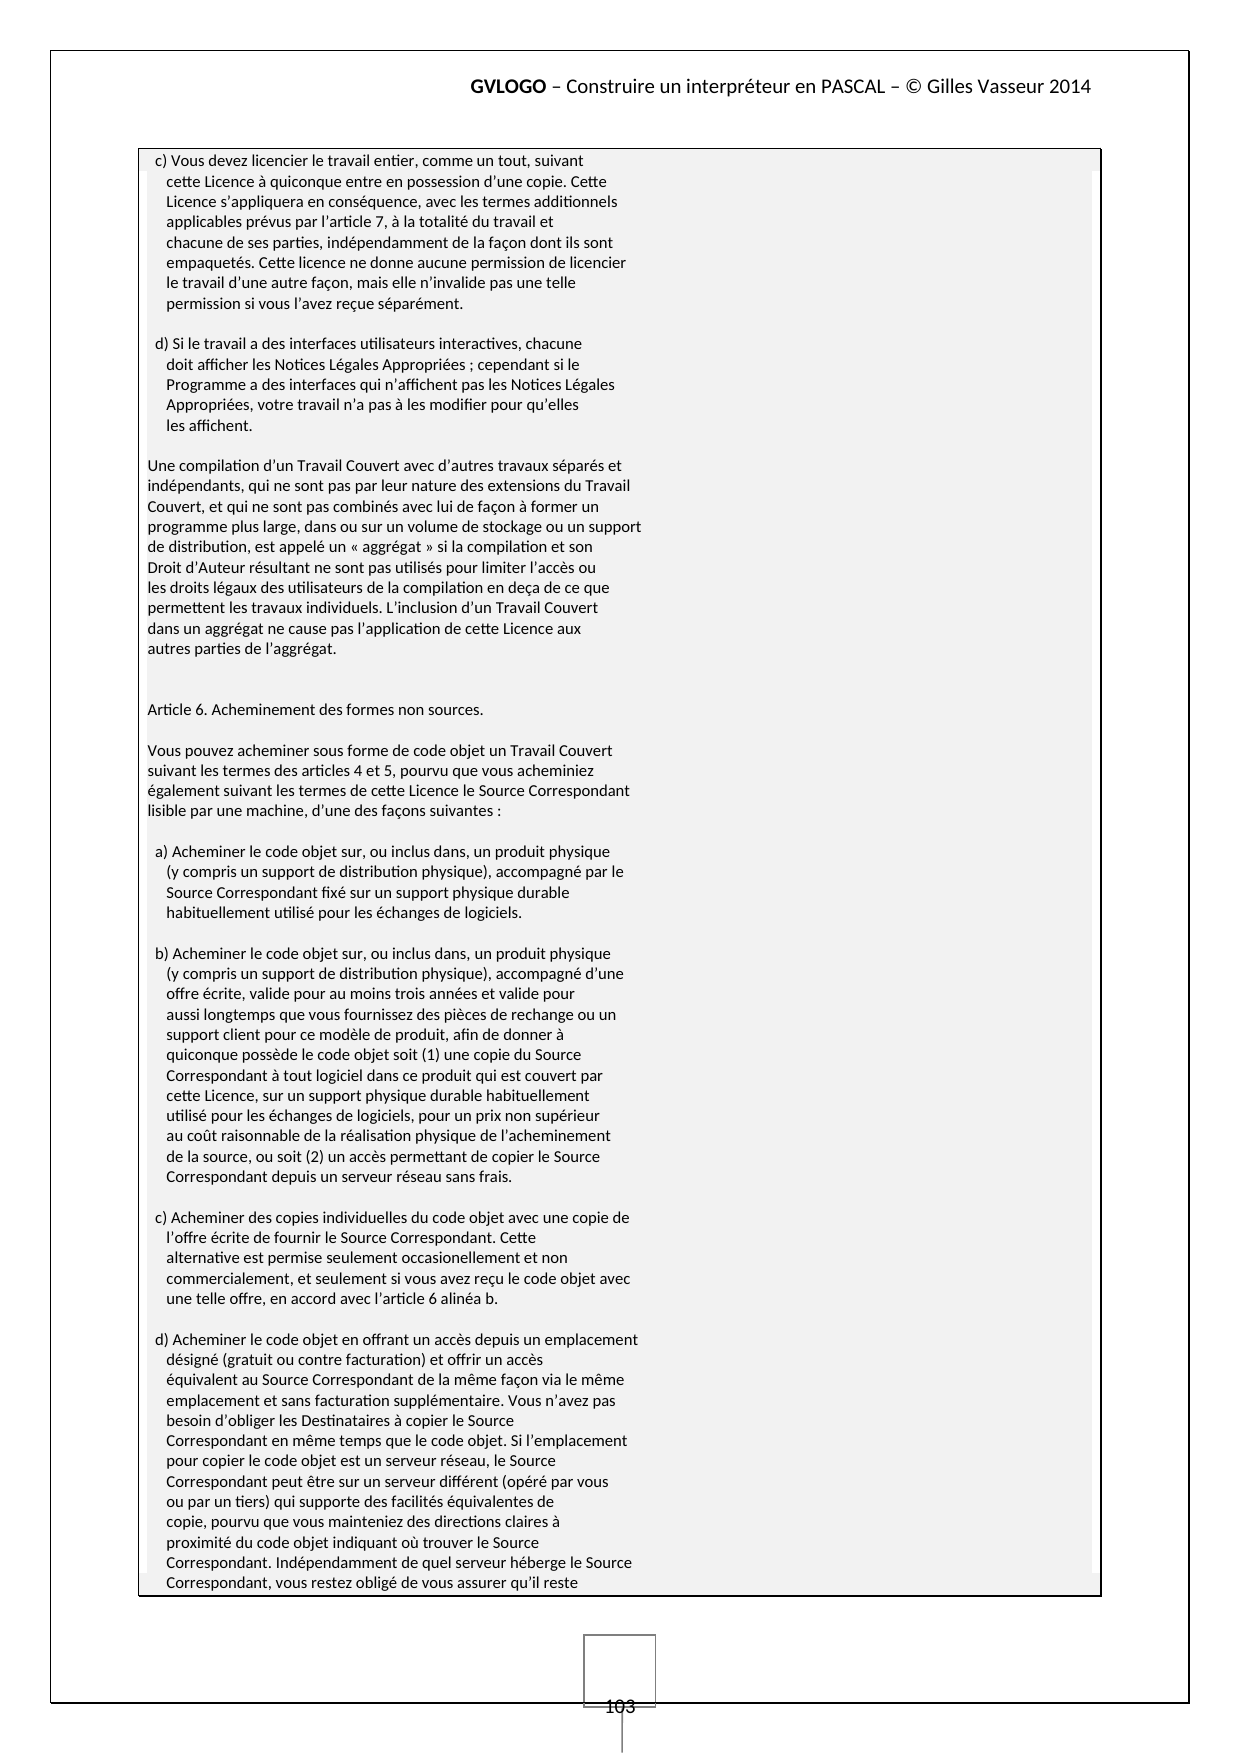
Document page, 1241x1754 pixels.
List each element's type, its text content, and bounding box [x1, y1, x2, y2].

text programme plus large, dans ou sur un volume de stockage ou un support [147, 516, 1092, 537]
text doit afficher les Notices Légales Appropriées ; cependant si le [147, 354, 1092, 374]
text Article 6. Acheminement des formes non sources. [147, 699, 1092, 719]
text Couvert, et qui ne sont pas combinés avec lui de façon à former un [147, 496, 1092, 516]
text également suivant les termes de cette Licence le Source Correspondant [147, 780, 1092, 801]
text chacune de ses parties, indépendamment de la façon dont ils sont [147, 232, 1092, 252]
text Programme a des interfaces qui n’affichent pas les Notices Légales [147, 374, 1092, 394]
text permission si vous l’avez reçue séparément. [147, 293, 1092, 313]
text empaquetés. Cette licence ne donne aucune permission de licencier [147, 252, 1092, 273]
text permettent les travaux individuels. L’inclusion d’un Travail Couvert [147, 598, 1092, 618]
text Droit d’Auteur résultant ne sont pas utilisés pour limiter l’accès ou [147, 557, 1092, 577]
text Licence s’appliquera en conséquence, avec les termes additionnels [147, 191, 1092, 212]
text suivant les termes des articles 4 et 5, pourvu que vous acheminiez [147, 760, 1092, 780]
text autres parties de l’aggrégat. [147, 638, 1092, 658]
text indépendants, qui ne sont pas par leur nature des extensions du Travail [147, 476, 1092, 496]
text Une compilation d’un Travail Couvert avec d’autres travaux séparés et [147, 455, 1092, 476]
text les droits légaux des utilisateurs de la compilation en deça de ce que [147, 577, 1092, 598]
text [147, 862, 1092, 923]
text cette Licence à quiconque entre en possession d’une copie. Cette [147, 171, 1092, 191]
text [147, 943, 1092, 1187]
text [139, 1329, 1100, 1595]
text c) Vous devez licencier le travail entier, comme un tout, suivant [139, 149, 1100, 171]
text applicables prévus par l’article 7, à la totalité du travail et [147, 212, 1092, 232]
text Vous pouvez acheminer sous forme de code objet un Travail Couvert [147, 740, 1092, 760]
text lisible par une machine, d’une des façons suivantes : [147, 801, 1092, 821]
text le travail d’une autre façon, mais elle n’invalide pas une telle [147, 273, 1092, 293]
text Appropriées, votre travail n’a pas à les modifier pour qu’elles [147, 394, 1092, 415]
text d) Si le travail a des interfaces utilisateurs interactives, chacune [147, 333, 1092, 354]
text a) Acheminer le code objet sur, ou inclus dans, un produit physique [147, 841, 1092, 862]
text dans un aggrégat ne cause pas l’application de cette Licence aux [147, 618, 1092, 638]
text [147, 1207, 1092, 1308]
text les affichent. [147, 415, 1092, 435]
text de distribution, est appelé un « aggrégat » si la compilation et son [147, 537, 1092, 557]
